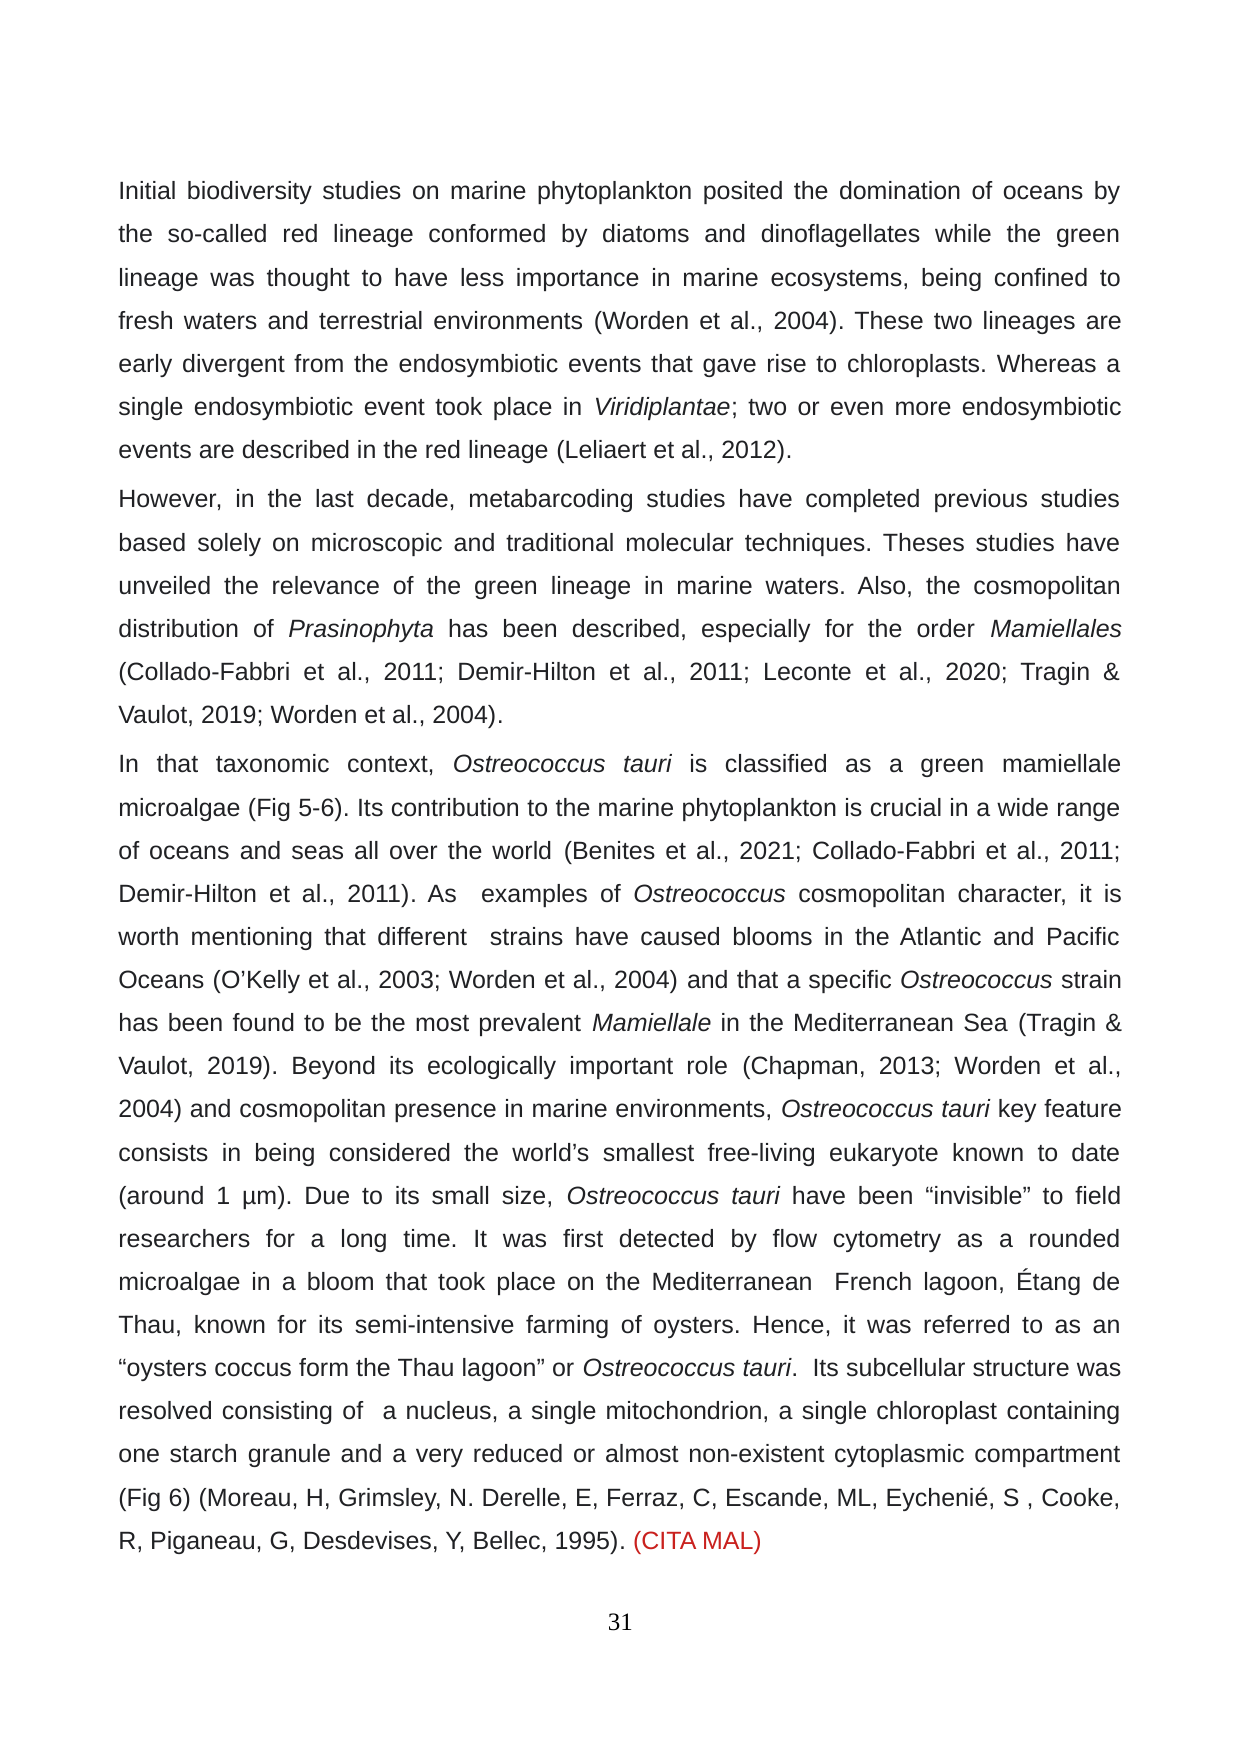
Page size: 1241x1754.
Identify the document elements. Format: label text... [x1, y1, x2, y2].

text In that taxonomic context, Ostreococcus tauri is classified as a green mamiellale microalgae (Fig 5-6). Its contribution to the marine phytoplankton is crucial in a wide range of oceans and seas all over the world (Benites et al., 2021; Collado-Fabbri et al., 2011; Demir-Hilton et al., 2011)⁠. As examples of Ostreococcus cosmopolitan character, it is worth mentioning that different strains have caused blooms in the Atlantic and Pacific Oceans (O’Kelly et al., 2003; Worden et al., 2004)⁠ and that a specific Ostreococcus strain has been found to be the most prevalent Mamiellale in the Mediterranean Sea (Tragin & Vaulot, 2019)⁠. Beyond its ecologically important role (Chapman, 2013; Worden et al., 2004)⁠ and cosmopolitan presence in marine environments, Ostreococcus tauri key feature consists in being considered the world’s smallest free-living eukaryote known to date (around 1 µm). Due to its small size, Ostreococcus tauri have been “invisible” to field researchers for a long time. It was first detected by flow cytometry as a rounded microalgae in a bloom that took place on the Mediterranean French lagoon, Étang de Thau, known for its semi-intensive farming of oysters. Hence, it was referred to as an “oysters coccus form the Thau lagoon” or Ostreococcus tauri. Its subcellular structure was resolved consisting of a nucleus, a single mitochondrion, a single chloroplast containing one starch granule and a very reduced or almost non-existent cytoplasmic compartment (Fig 6) (Moreau, H, Grimsley, N. Derelle, E, Ferraz, C, Escande, ML, Eychenié, S , Cooke, R, Piganeau, G, Desdevises, Y, Bellec, 1995)⁠. (CITA MAL) [118, 749, 1122, 1554]
text Initial biodiversity studies on marine phytoplankton posited the domination of oceans by the so-called red lineage conformed by diatoms and dinoflagellates while the green lineage was thought to have less importance in marine ecosystems, being confined to fresh waters and terrestrial environments (Worden et al., 2004)⁠. These two lineages are early divergent from the endosymbiotic events that gave rise to chloroplasts. Whereas a single endosymbiotic event took place in Viridiplantae; two or even more endosymbiotic events are described in the red lineage (Leliaert et al., 2012)⁠. [118, 176, 1122, 464]
text However, in the last decade, metabarcoding studies have completed previous studies based solely on microscopic and traditional molecular techniques. Theses studies have unveiled the relevance of the green lineage in marine waters. Also, the cosmopolitan distribution of Prasinophyta has been described, especially for the order Mamiellales (Collado-Fabbri et al., 2011; Demir-Hilton et al., 2011; Leconte et al., 2020; Tragin & Vaulot, 2019; Worden et al., 2004)⁠⁠. [118, 484, 1122, 729]
